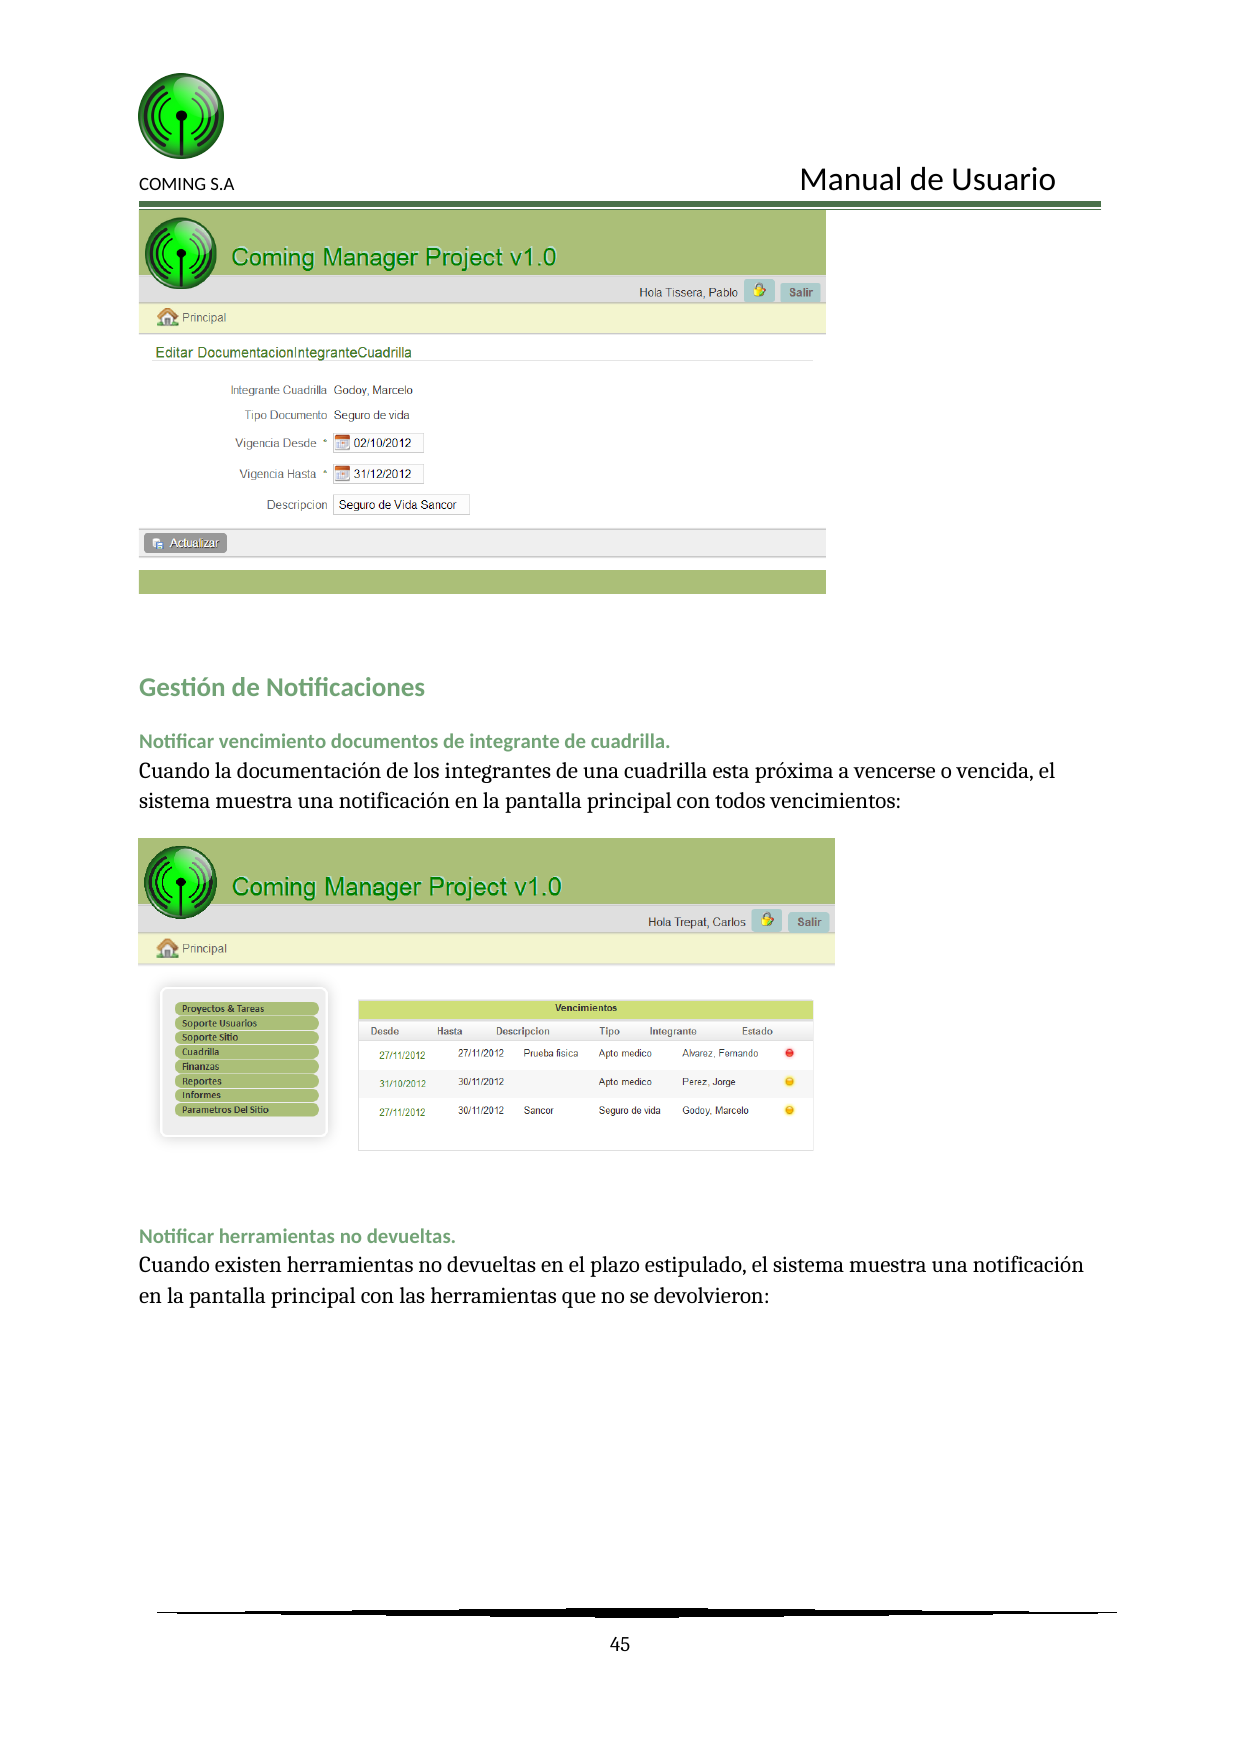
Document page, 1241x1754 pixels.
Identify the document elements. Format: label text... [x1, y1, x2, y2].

subtitle Gestión de Notificaciones [139, 670, 1101, 703]
picture [138, 838, 835, 1199]
text Cuando la documentación de los integrantes de una cuadrilla esta próxima a vencerse o vencida, el sistema muestra una notificación en la pantalla principal con todos vencimientos: [139, 758, 1101, 814]
picture [138, 210, 826, 594]
text Cuando existen herramientas no devueltas en el plazo estipulado, el sistema muestra una notificación en la pantalla principal con las herramientas que no se devolvieron: [139, 1252, 1101, 1309]
subtitle Notificar herramientas no devueltas. [139, 1223, 1101, 1248]
picture [138, 73, 224, 159]
subtitle Notificar vencimiento documentos de integrante de cuadrilla. [139, 728, 1101, 754]
